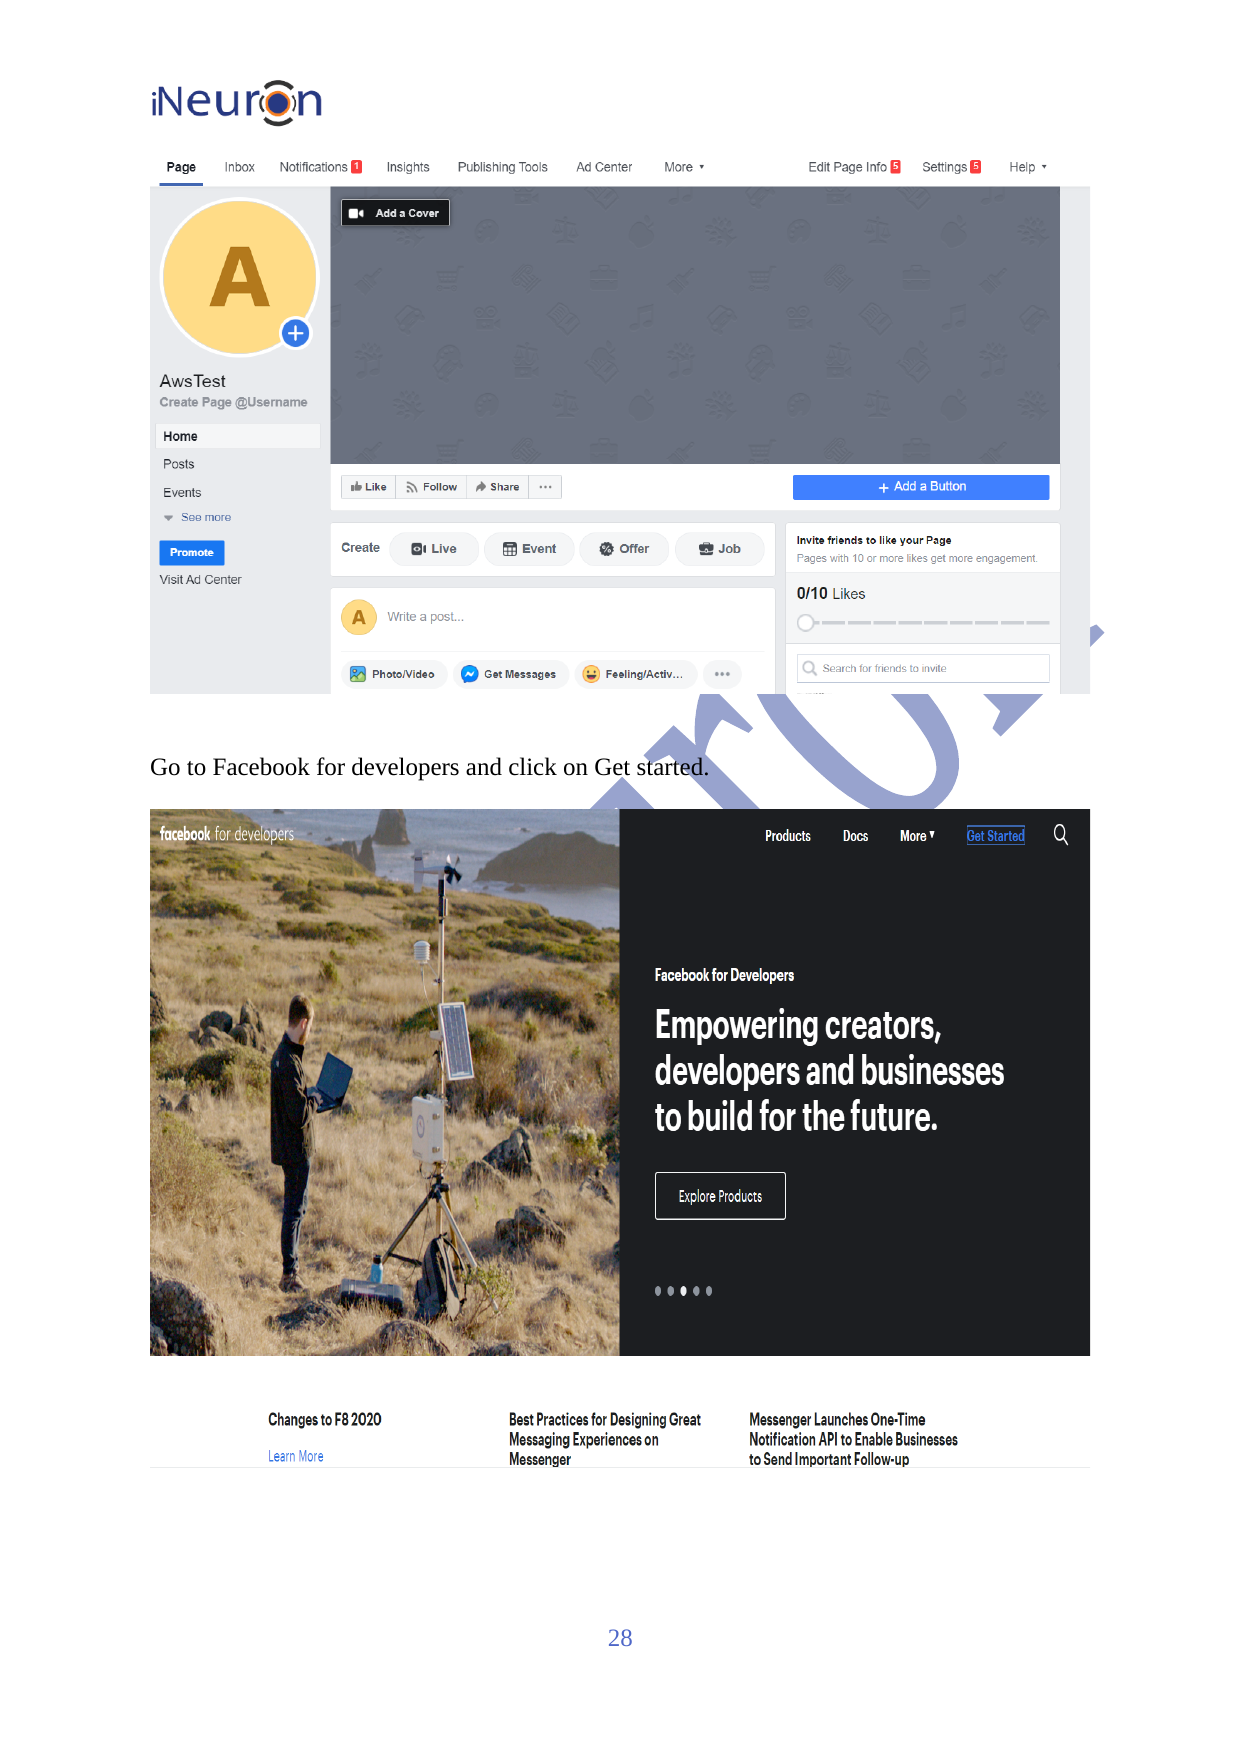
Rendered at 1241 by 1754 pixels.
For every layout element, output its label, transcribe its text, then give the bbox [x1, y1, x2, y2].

text Go to Facebook for developers and click on Get started. [150, 752, 1090, 780]
picture [150, 150, 1091, 694]
picture [150, 73, 324, 127]
picture [150, 809, 1091, 1468]
